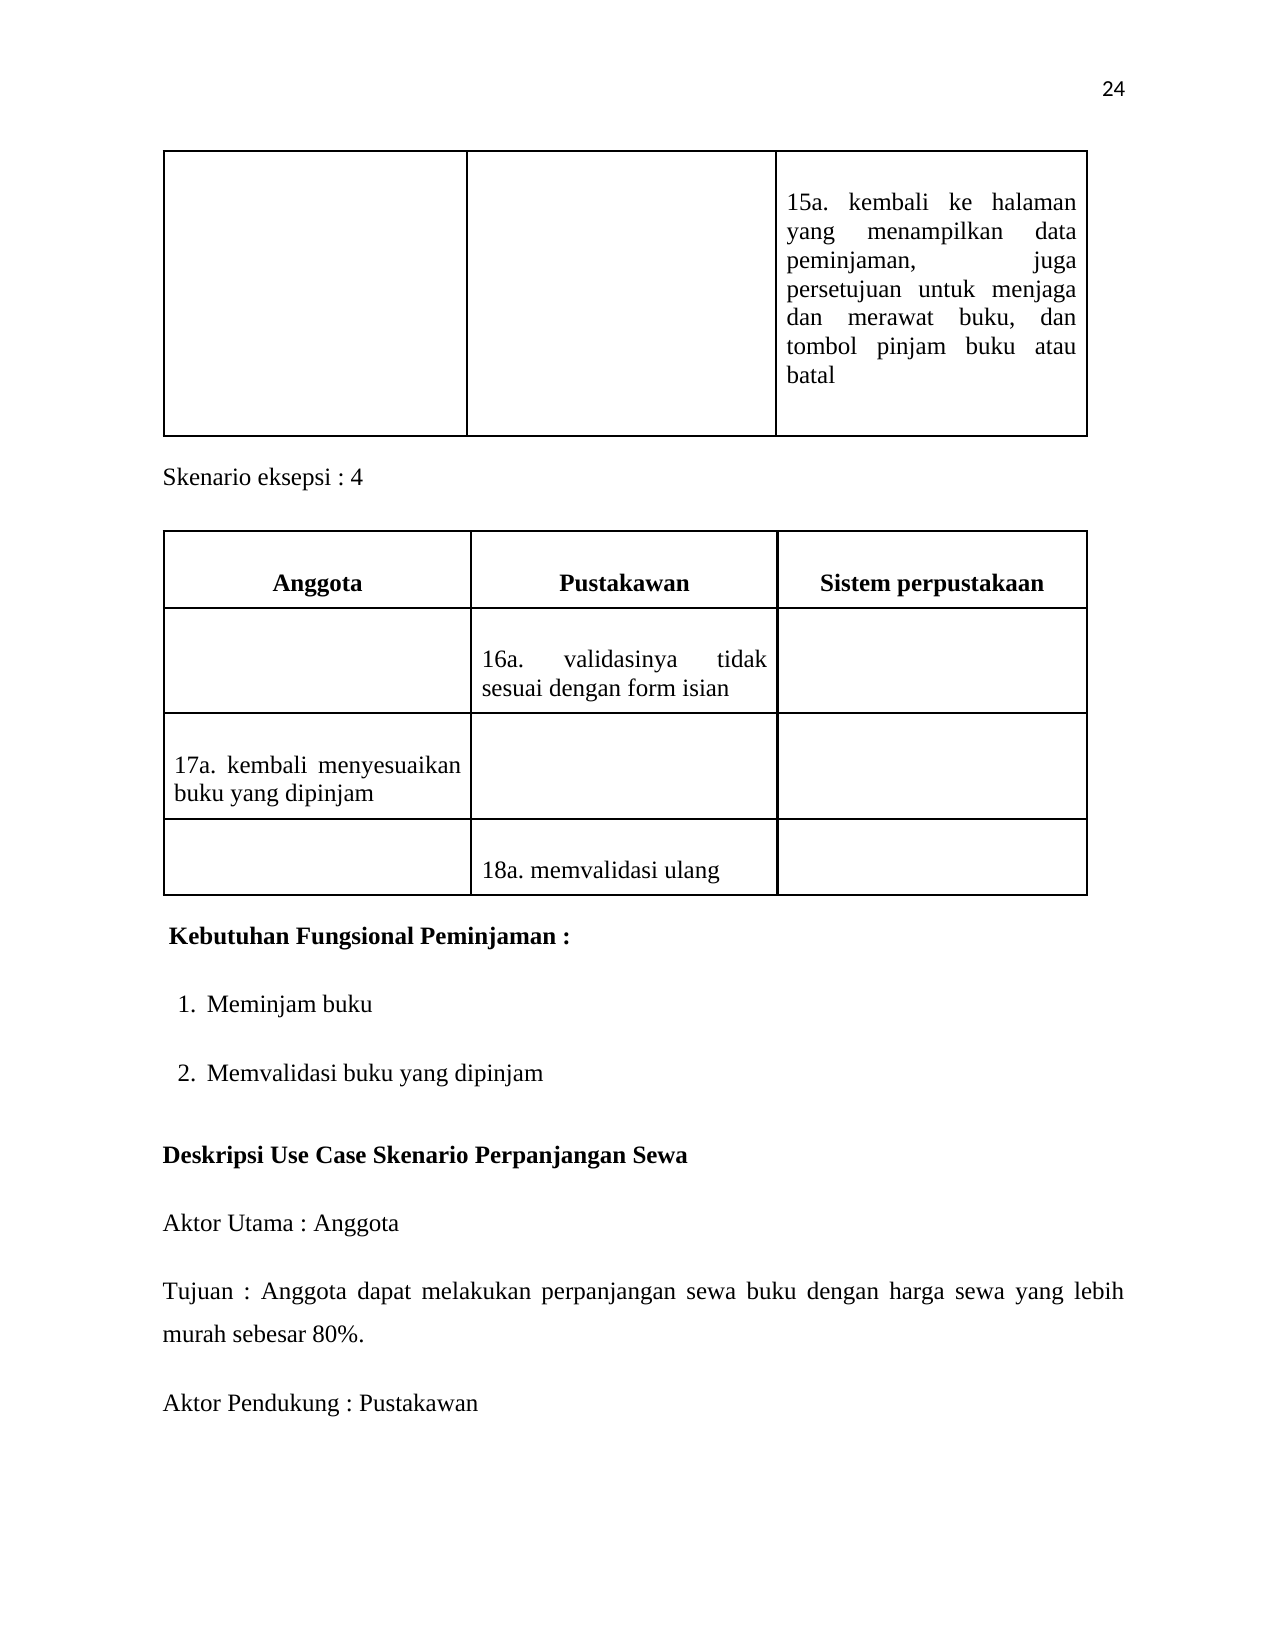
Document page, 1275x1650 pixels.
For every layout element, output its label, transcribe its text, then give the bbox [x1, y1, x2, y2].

table_cell 17a. kembali menyesuaikan buku yang dipinjam [165, 714, 470, 818]
table_cell [165, 152, 466, 435]
table_cell [468, 152, 775, 435]
text 2. Memvalidasi buku yang dipinjam [177, 1058, 1125, 1086]
table_header Pustakawan [472, 532, 776, 607]
text 1. Meminjam buku [177, 989, 1125, 1018]
table_header Anggota [165, 532, 470, 607]
table_cell [779, 609, 1086, 712]
table_cell 16a. validasinya tidak sesuai dengan form isian [472, 609, 776, 712]
table_cell [779, 714, 1086, 818]
table_cell [165, 609, 470, 712]
table_header Sistem perpustakaan [779, 532, 1086, 607]
table_cell [779, 820, 1086, 894]
text Aktor Utama : Anggota [162, 1208, 1125, 1237]
table_cell [165, 820, 470, 894]
text Tujuan : Anggota dapat melakukan perpanjangan sewa buku dengan harga sewa yang lebih murah sebesar 80%. [162, 1276, 1125, 1348]
text Kebutuhan Fungsional Peminjaman : [162, 921, 1125, 950]
text Skenario eksepsi : 4 [162, 462, 1125, 491]
table_cell [472, 714, 776, 818]
table_cell 18a. memvalidasi ulang [472, 820, 776, 894]
text Aktor Pendukung : Pustakawan [162, 1388, 1125, 1416]
table_cell 15a. kembali ke halaman yang menampilkan data peminjaman, juga persetujuan untuk menjaga dan merawat buku, dan tombol pinjam buku atau batal [777, 152, 1086, 435]
text Deskripsi Use Case Skenario Perpanjangan Sewa [162, 1140, 1125, 1169]
